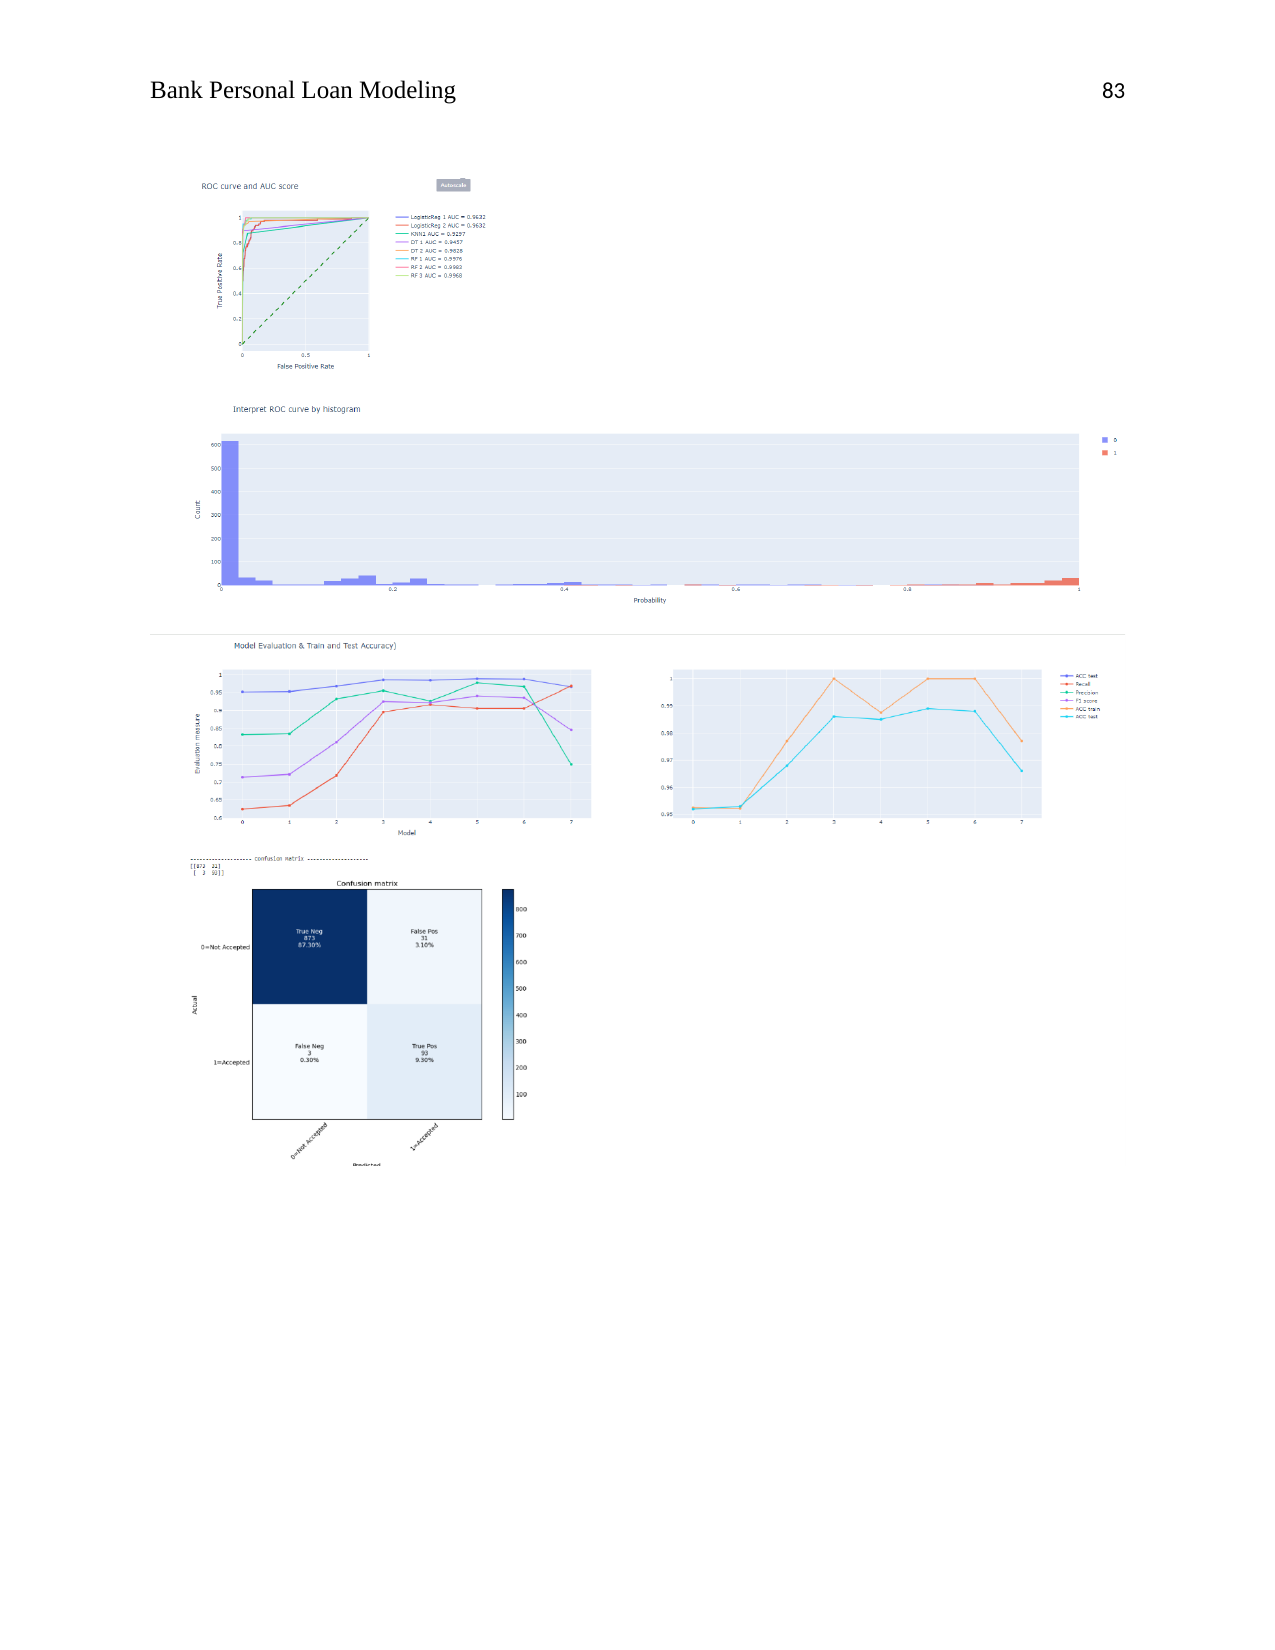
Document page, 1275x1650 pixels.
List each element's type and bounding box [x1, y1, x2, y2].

picture [150, 178, 1125, 632]
picture [150, 634, 1125, 1166]
